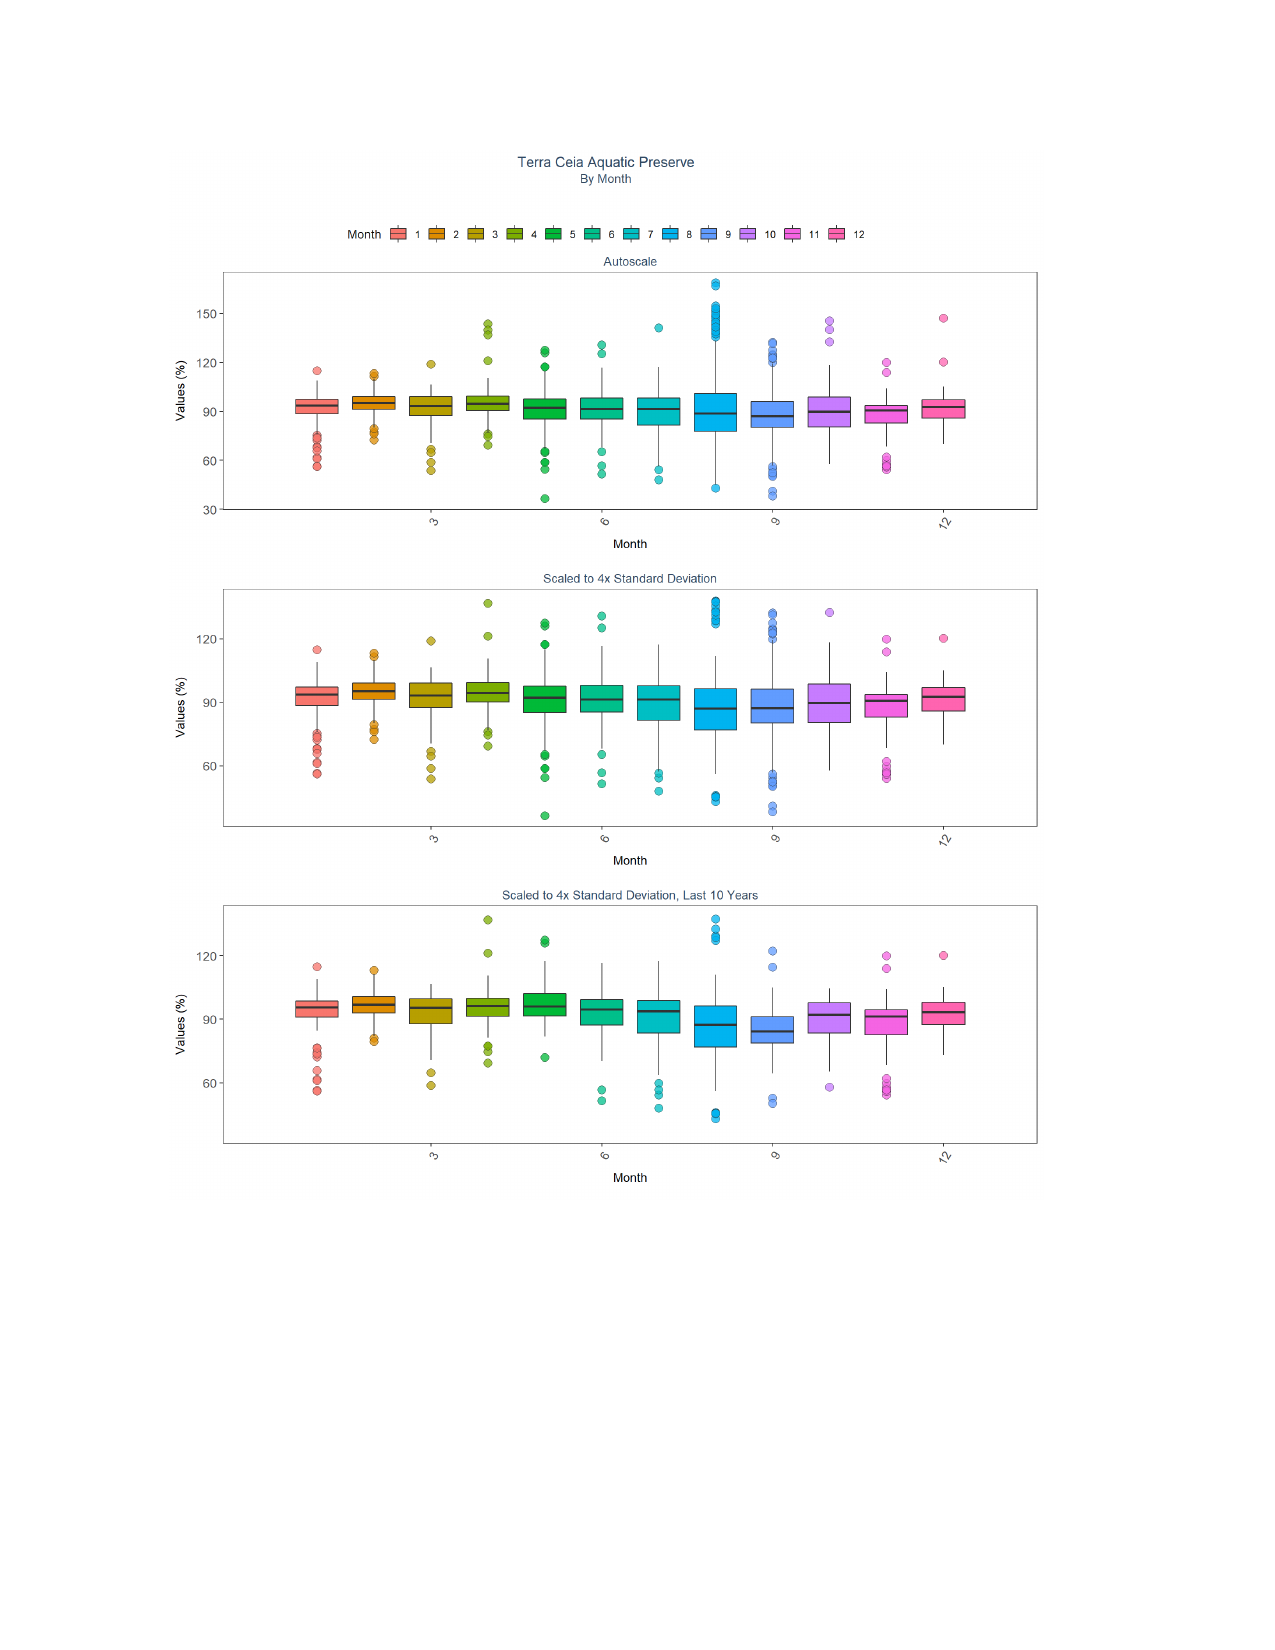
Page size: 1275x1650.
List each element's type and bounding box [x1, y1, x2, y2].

picture [168, 150, 1044, 1200]
